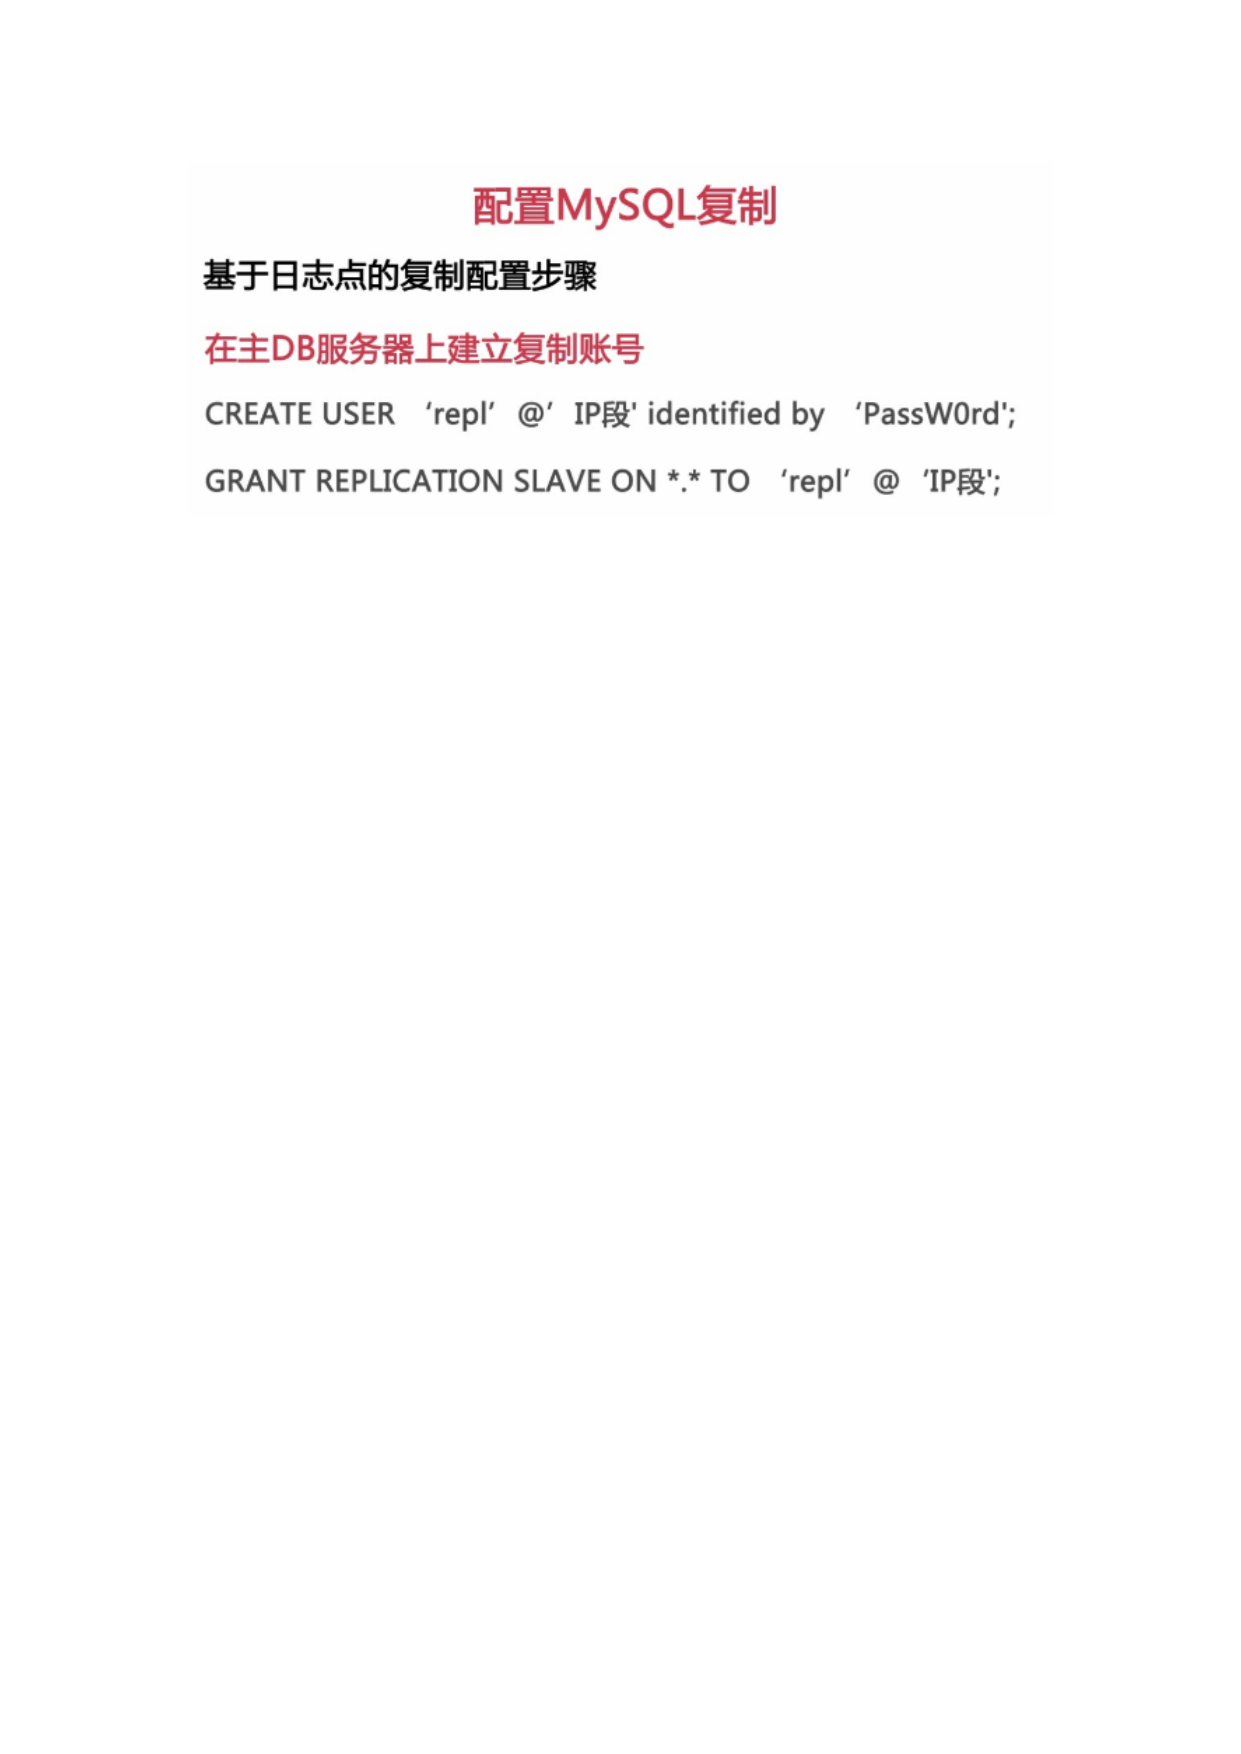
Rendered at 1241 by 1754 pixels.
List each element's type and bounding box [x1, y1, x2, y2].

picture [187, 162, 1053, 516]
